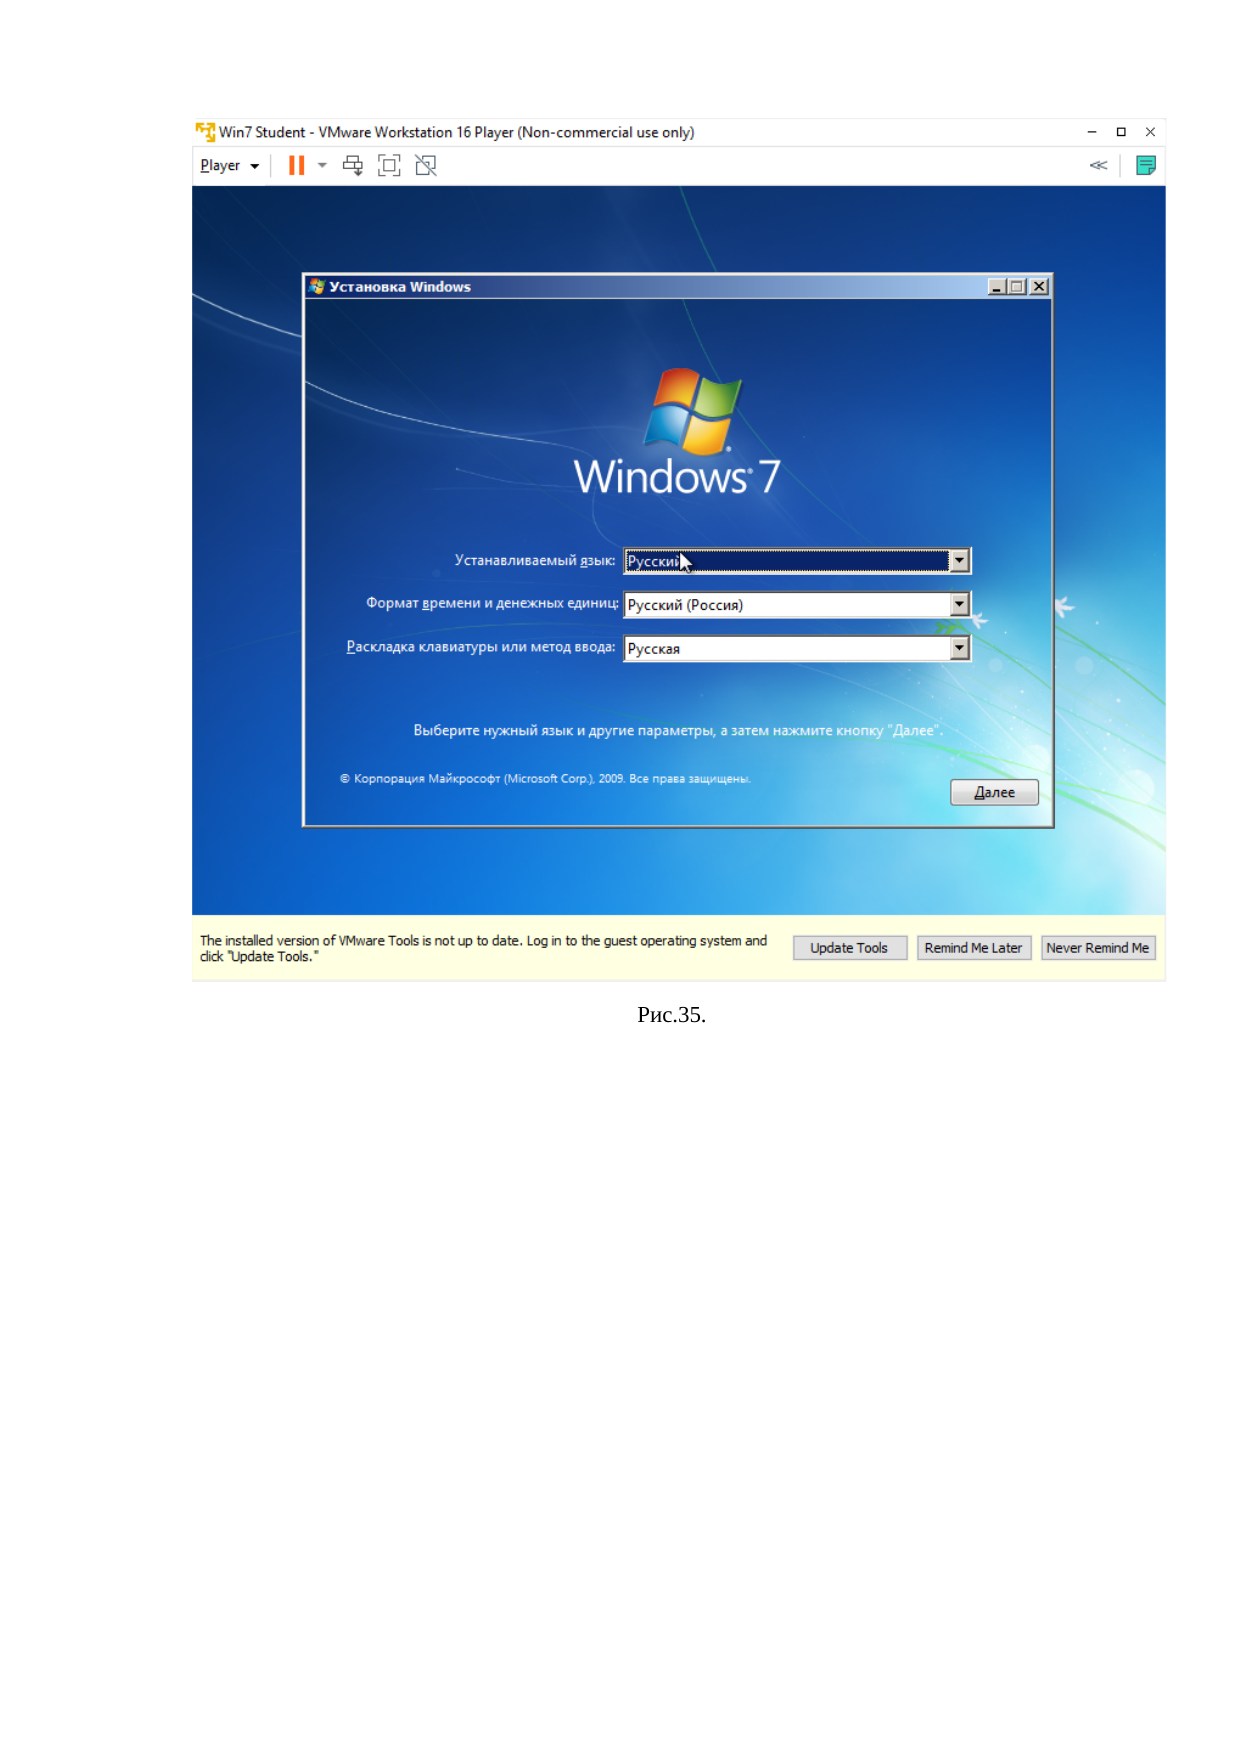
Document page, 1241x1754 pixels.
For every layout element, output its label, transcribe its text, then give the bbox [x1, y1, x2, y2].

text Рис.35. [162, 1001, 1152, 1027]
picture [192, 118, 1167, 982]
